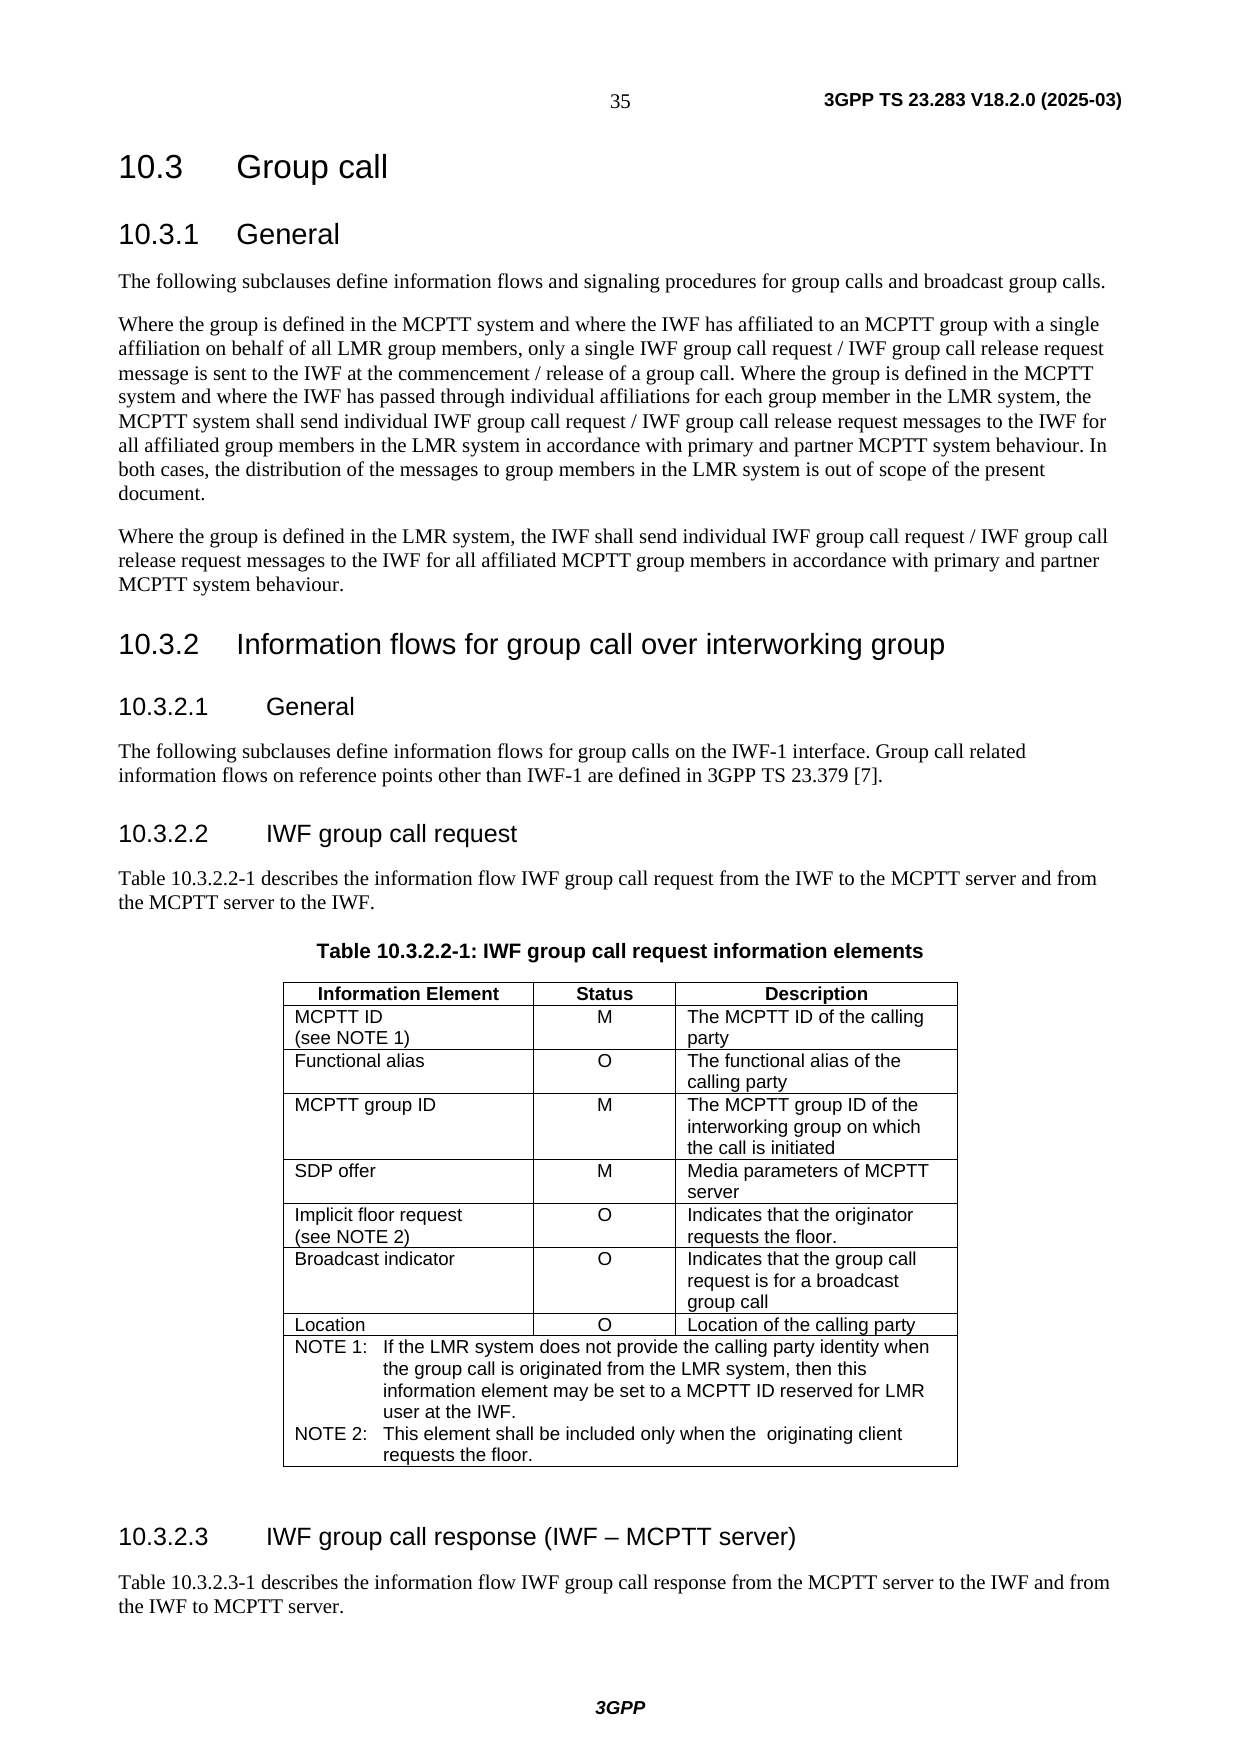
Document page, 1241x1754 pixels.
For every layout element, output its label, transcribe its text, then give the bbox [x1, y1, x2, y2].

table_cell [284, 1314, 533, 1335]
subtitle 10.3.2.3 IWF group call response (IWF – MCPTT server) [118, 1522, 1122, 1551]
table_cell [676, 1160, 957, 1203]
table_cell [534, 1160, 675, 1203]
subtitle 10.3.2.1 General [118, 692, 1122, 721]
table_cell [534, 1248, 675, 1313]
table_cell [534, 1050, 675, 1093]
subtitle 10.3.2.2 IWF group call request [118, 819, 1122, 847]
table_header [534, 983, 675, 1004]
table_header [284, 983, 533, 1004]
text Where the group is defined in the MCPTT system and where the IWF has affiliated to an MCPTT group with a single affiliation on behalf of all LMR group members, only a single IWF group call request / IWF group call release request message is sent to the IWF at the commencement / release of a group call. Where the group is defined in the MCPTT system and where the IWF has passed through individual affiliations for each group member in the LMR system, the MCPTT system shall send individual IWF group call request / IWF group call release request messages to the IWF for all affiliated group members in the LMR system in accordance with primary and partner MCPTT system behaviour. In both cases, the distribution of the messages to group members in the LMR system is out of scope of the present document. [118, 312, 1122, 505]
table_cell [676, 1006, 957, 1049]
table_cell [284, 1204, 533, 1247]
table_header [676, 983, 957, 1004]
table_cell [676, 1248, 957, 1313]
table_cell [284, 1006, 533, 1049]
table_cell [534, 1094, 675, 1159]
text Table 10.3.2.2-1 describes the information flow IWF group call request from the IWF to the MCPTT server and from the MCPTT server to the IWF. [118, 866, 1122, 914]
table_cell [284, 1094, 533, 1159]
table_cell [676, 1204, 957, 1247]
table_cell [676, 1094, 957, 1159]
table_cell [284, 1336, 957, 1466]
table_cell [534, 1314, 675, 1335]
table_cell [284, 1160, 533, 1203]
text Table 10.3.2.2-1: IWF group call request information elements [118, 939, 1122, 963]
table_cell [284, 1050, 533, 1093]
text The following subclauses define information flows and signaling procedures for group calls and broadcast group calls. [118, 269, 1122, 293]
subtitle 10.3.1 General [118, 217, 1122, 251]
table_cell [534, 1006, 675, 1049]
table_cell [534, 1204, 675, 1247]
subtitle 10.3 Group call [118, 147, 1122, 186]
subtitle 10.3.2 Information flows for group call over interworking group [118, 627, 1122, 661]
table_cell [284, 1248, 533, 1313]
text The following subclauses define information flows for group calls on the IWF-1 interface. Group call related information flows on reference points other than IWF-1 are defined in 3GPP TS 23.379 [7]. [118, 739, 1122, 787]
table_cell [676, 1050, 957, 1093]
text Where the group is defined in the LMR system, the IWF shall send individual IWF group call request / IWF group call release request messages to the IWF for all affiliated MCPTT group members in accordance with primary and partner MCPTT system behaviour. [118, 523, 1122, 596]
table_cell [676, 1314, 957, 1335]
text Table 10.3.2.3-1 describes the information flow IWF group call response from the MCPTT server to the IWF and from the IWF to MCPTT server. [118, 1569, 1122, 1618]
